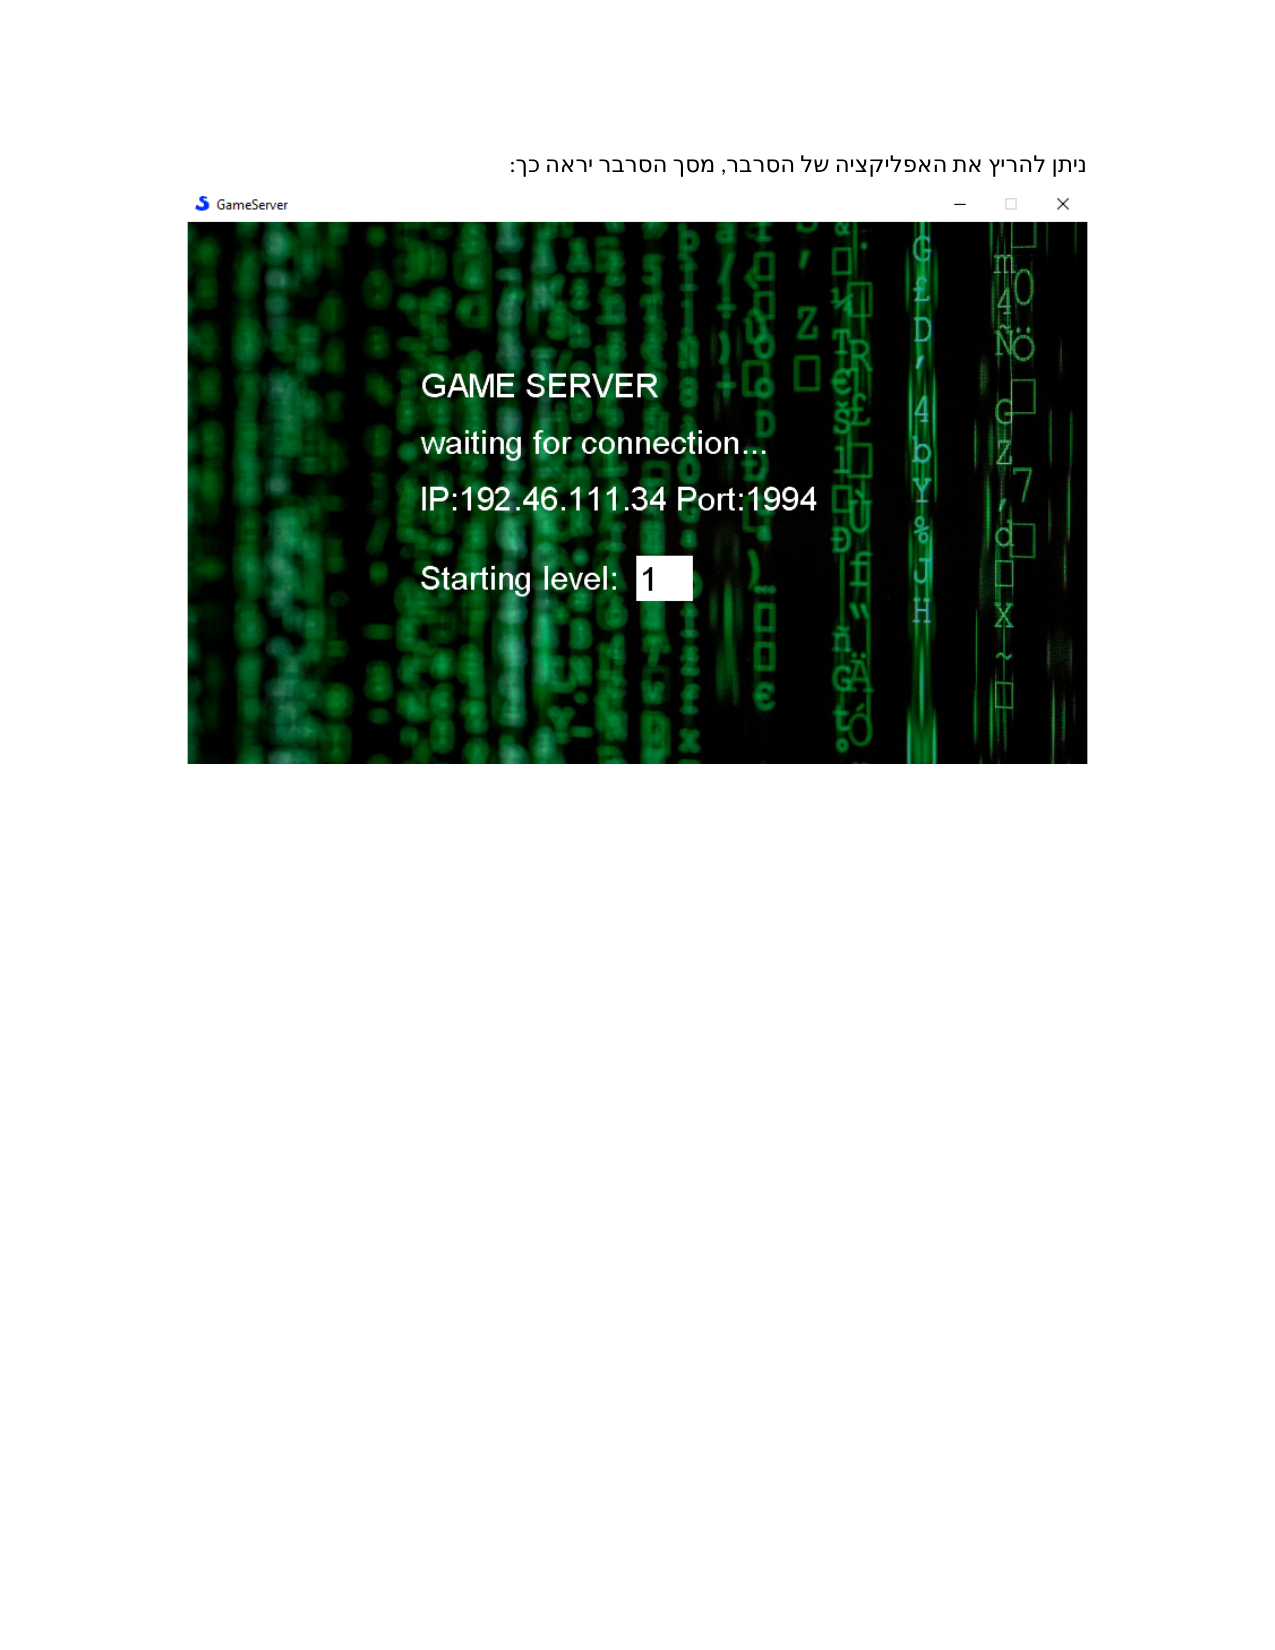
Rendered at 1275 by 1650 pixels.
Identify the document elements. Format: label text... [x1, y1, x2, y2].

picture [187, 196, 1088, 764]
text ניתן להריץ את האפליקציה של הסרבר, מסך הסרבר יראה כך: [187, 150, 1087, 178]
